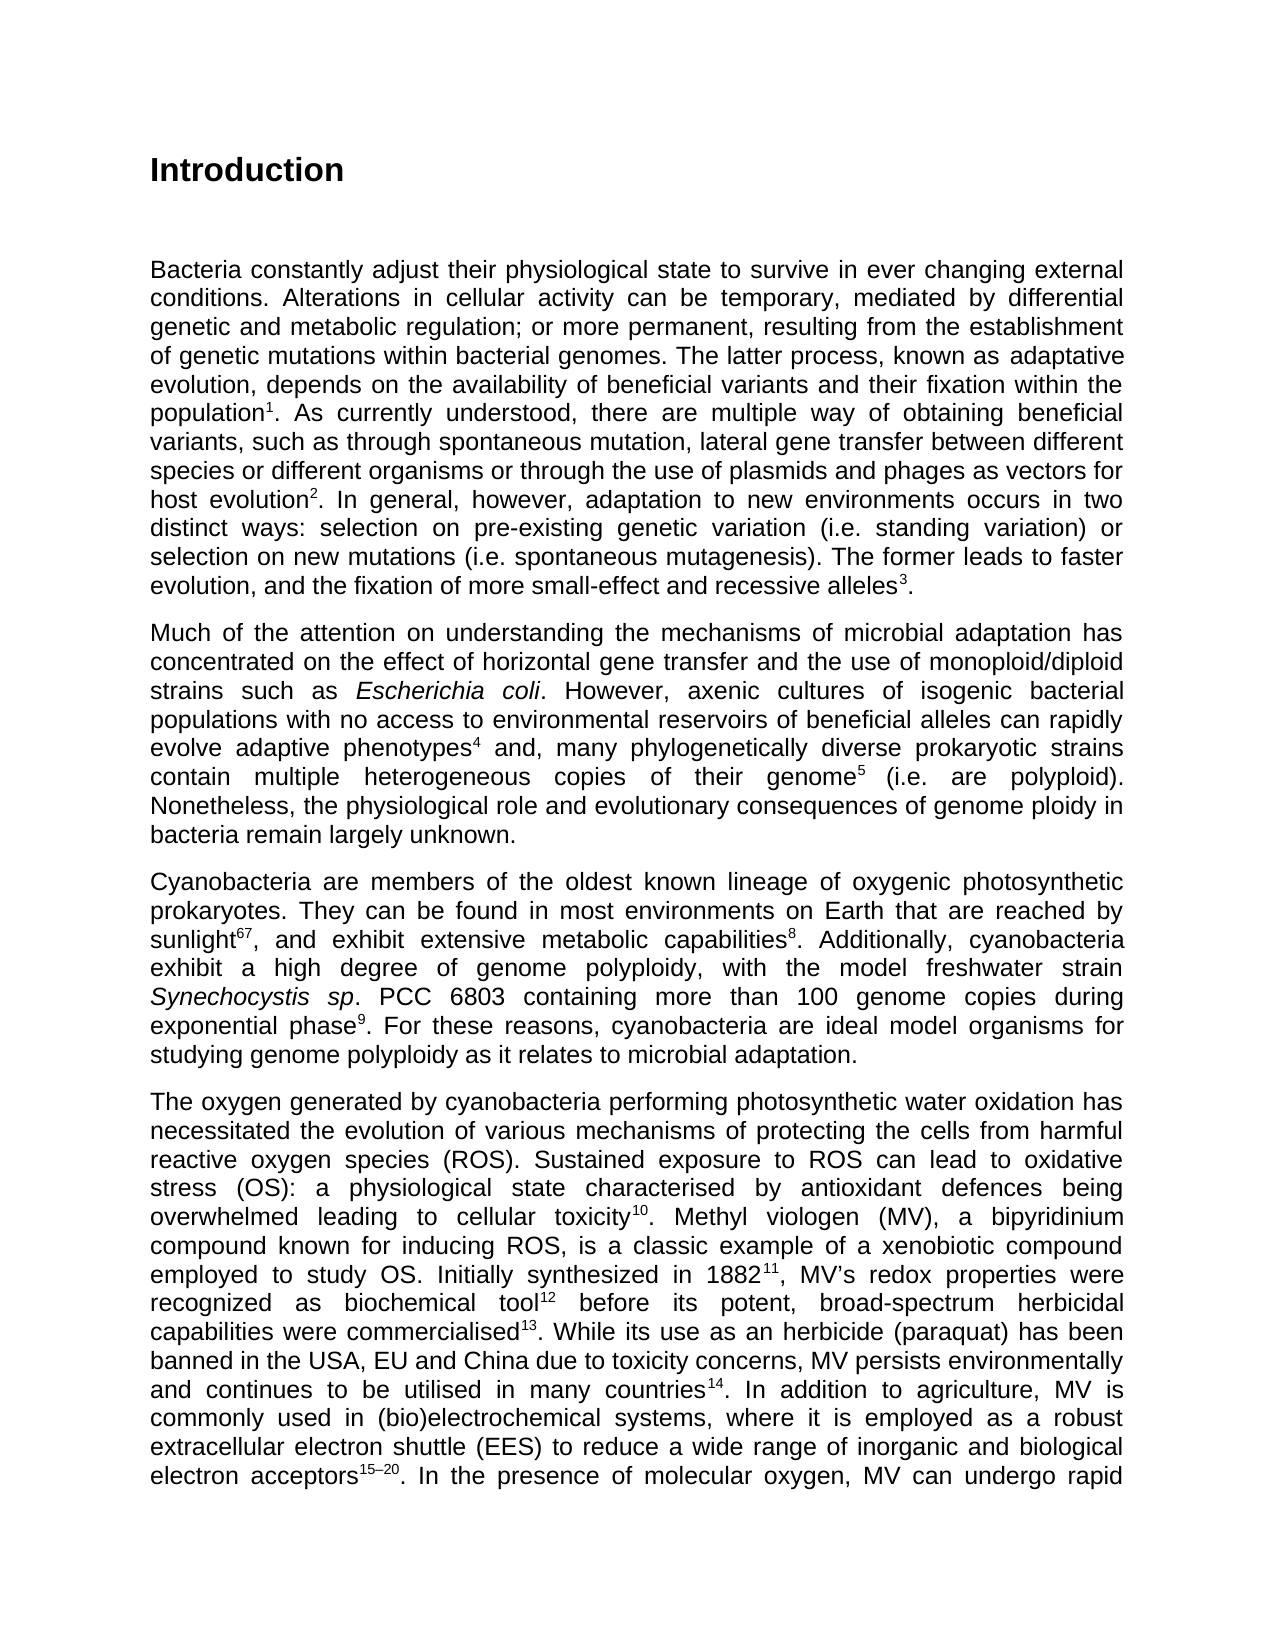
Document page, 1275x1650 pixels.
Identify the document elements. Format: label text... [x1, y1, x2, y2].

text Cyanobacteria are members of the oldest known lineage of oxygenic photosynthetic prokaryotes. They can be found in most environments on Earth that are reached by sunlight, and exhibit extensive metabolic capabilities. Additionally, cyanobacteria exhibit a high degree of genome polyploidy, with the model freshwater strain Synechocystis sp. PCC 6803 containing more than 100 genome copies during exponential phase. For these reasons, cyanobacteria are ideal model organisms for studying genome polyploidy as it relates to microbial adaptation. [150, 867, 1125, 1068]
subtitle Introduction [150, 150, 1125, 188]
text Much of the attention on understanding the mechanisms of microbial adaptation has concentrated on the effect of horizontal gene transfer and the use of monoploid/diploid strains such as Escherichia coli. However, axenic cultures of isogenic bacterial populations with no access to environmental reservoirs of beneficial alleles can rapidly evolve adaptive phenotypes and, many phylogenetically diverse prokaryotic strains contain multiple heterogeneous copies of their genome (i.e. are polyploid). Nonetheless, the physiological role and evolutionary consequences of genome ploidy in bacteria remain largely unknown. [150, 618, 1125, 848]
text Bacteria constantly adjust their physiological state to survive in ever changing external conditions. Alterations in cellular activity can be temporary, mediated by differential genetic and metabolic regulation; or more permanent, resulting from the establishment of genetic mutations within bacterial genomes. The latter process, known as adaptative evolution, depends on the availability of beneficial variants and their fixation within the population. As currently understood, there are multiple way of obtaining beneficial variants, such as through spontaneous mutation, lateral gene transfer between different species or different organisms or through the use of plasmids and phages as vectors for host evolution. In general, however, adaptation to new environments occurs in two distinct ways: selection on pre-existing genetic variation (i.e. standing variation) or selection on new mutations (i.e. spontaneous mutagenesis). The former leads to faster evolution, and the fixation of more small-effect and recessive alleles. [150, 255, 1125, 600]
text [150, 1087, 1125, 1490]
